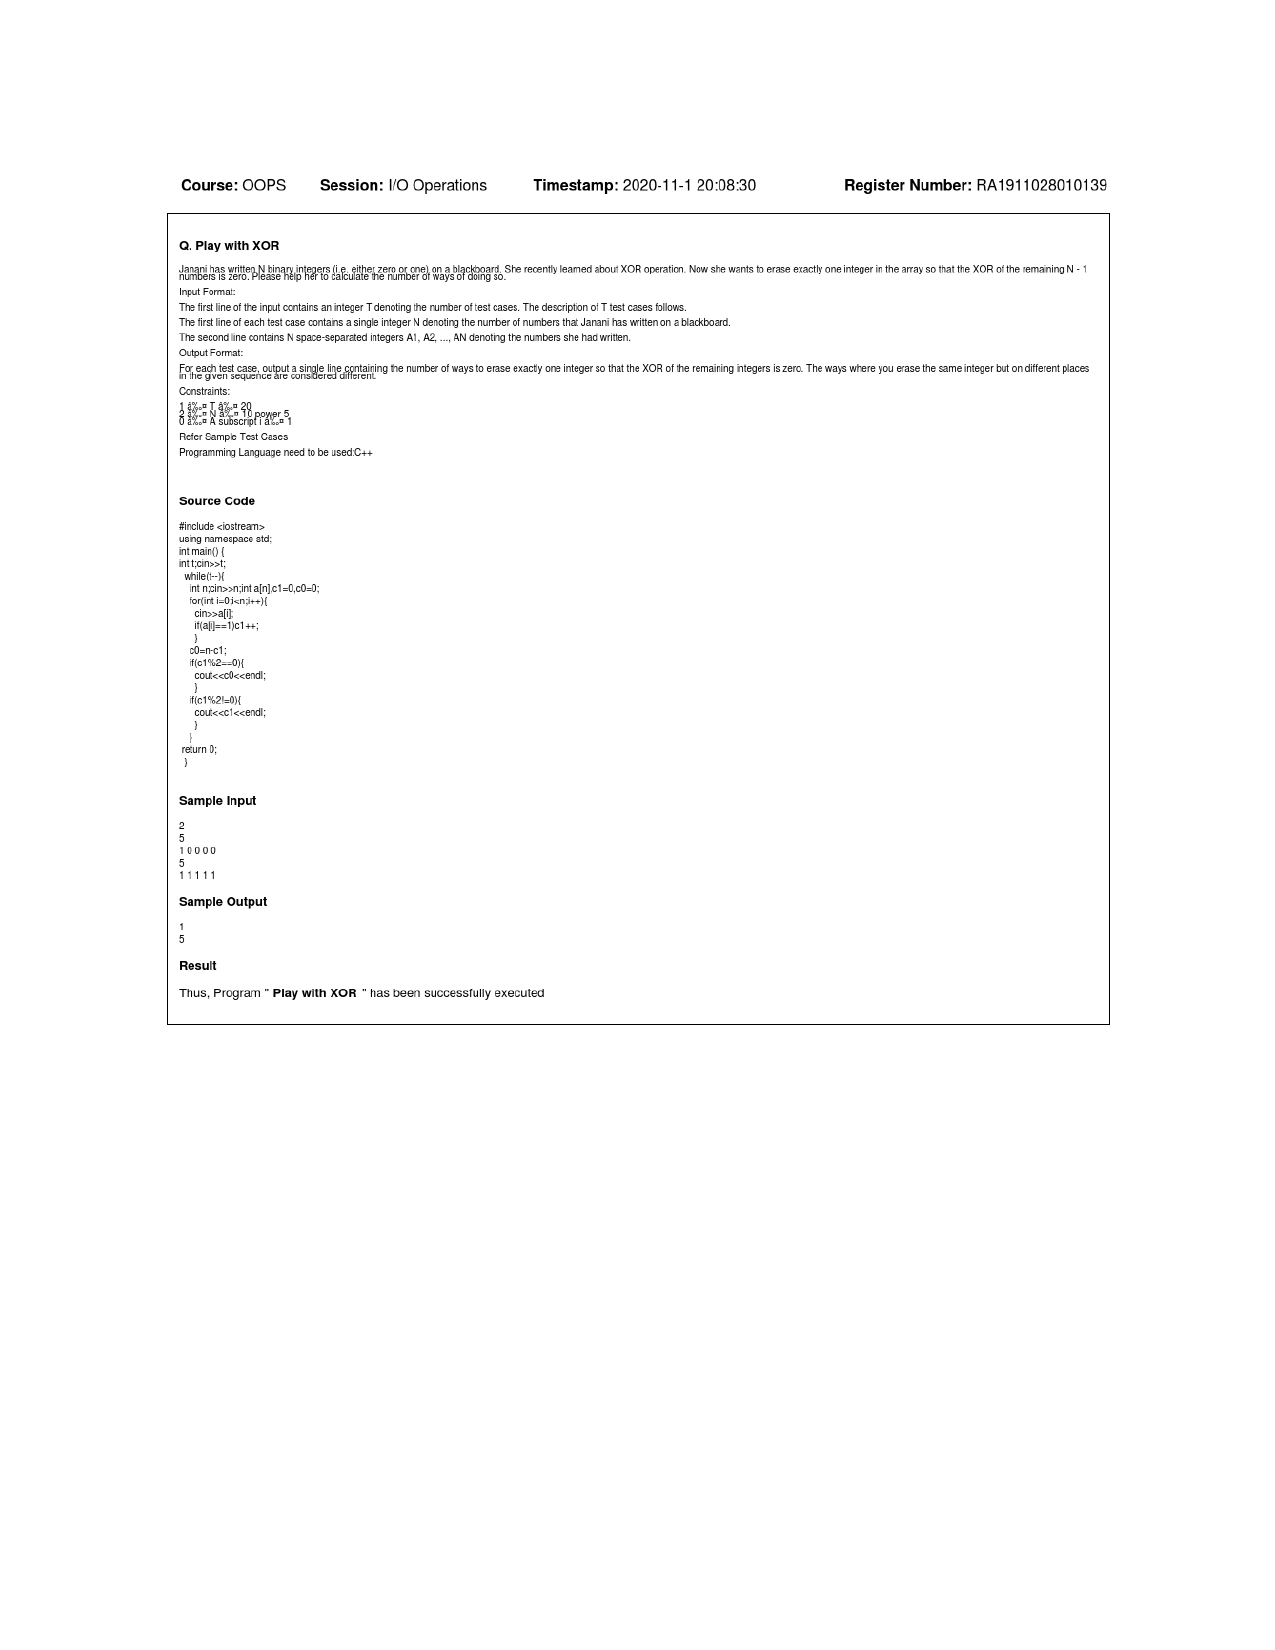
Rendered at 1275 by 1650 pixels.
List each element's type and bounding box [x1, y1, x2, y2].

picture [150, 150, 1125, 1032]
